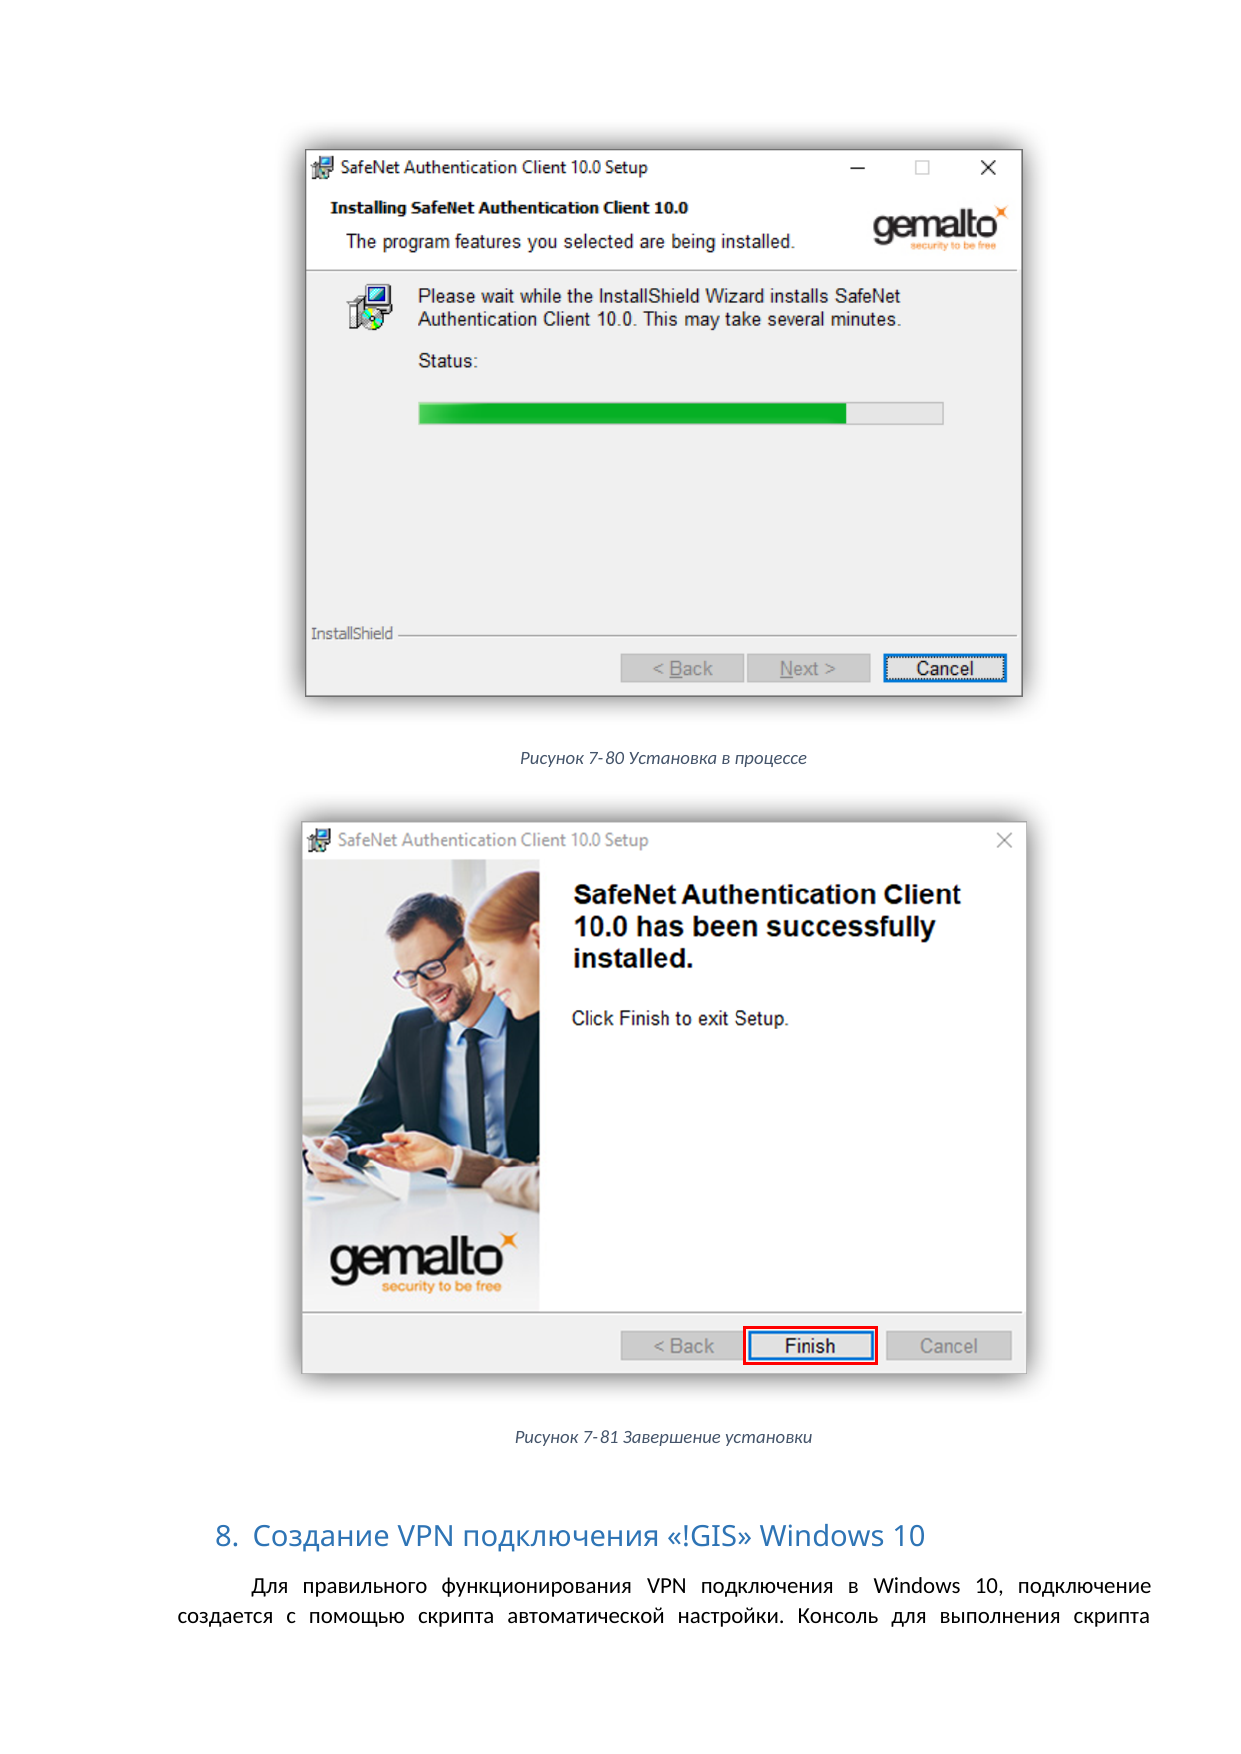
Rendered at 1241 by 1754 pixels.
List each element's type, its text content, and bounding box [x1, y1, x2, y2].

picture [301, 821, 1027, 1374]
picture [305, 149, 1023, 697]
subtitle Создание VPN подключения «!GIS» Windows 10 [215, 1515, 1152, 1555]
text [177, 1571, 1152, 1629]
